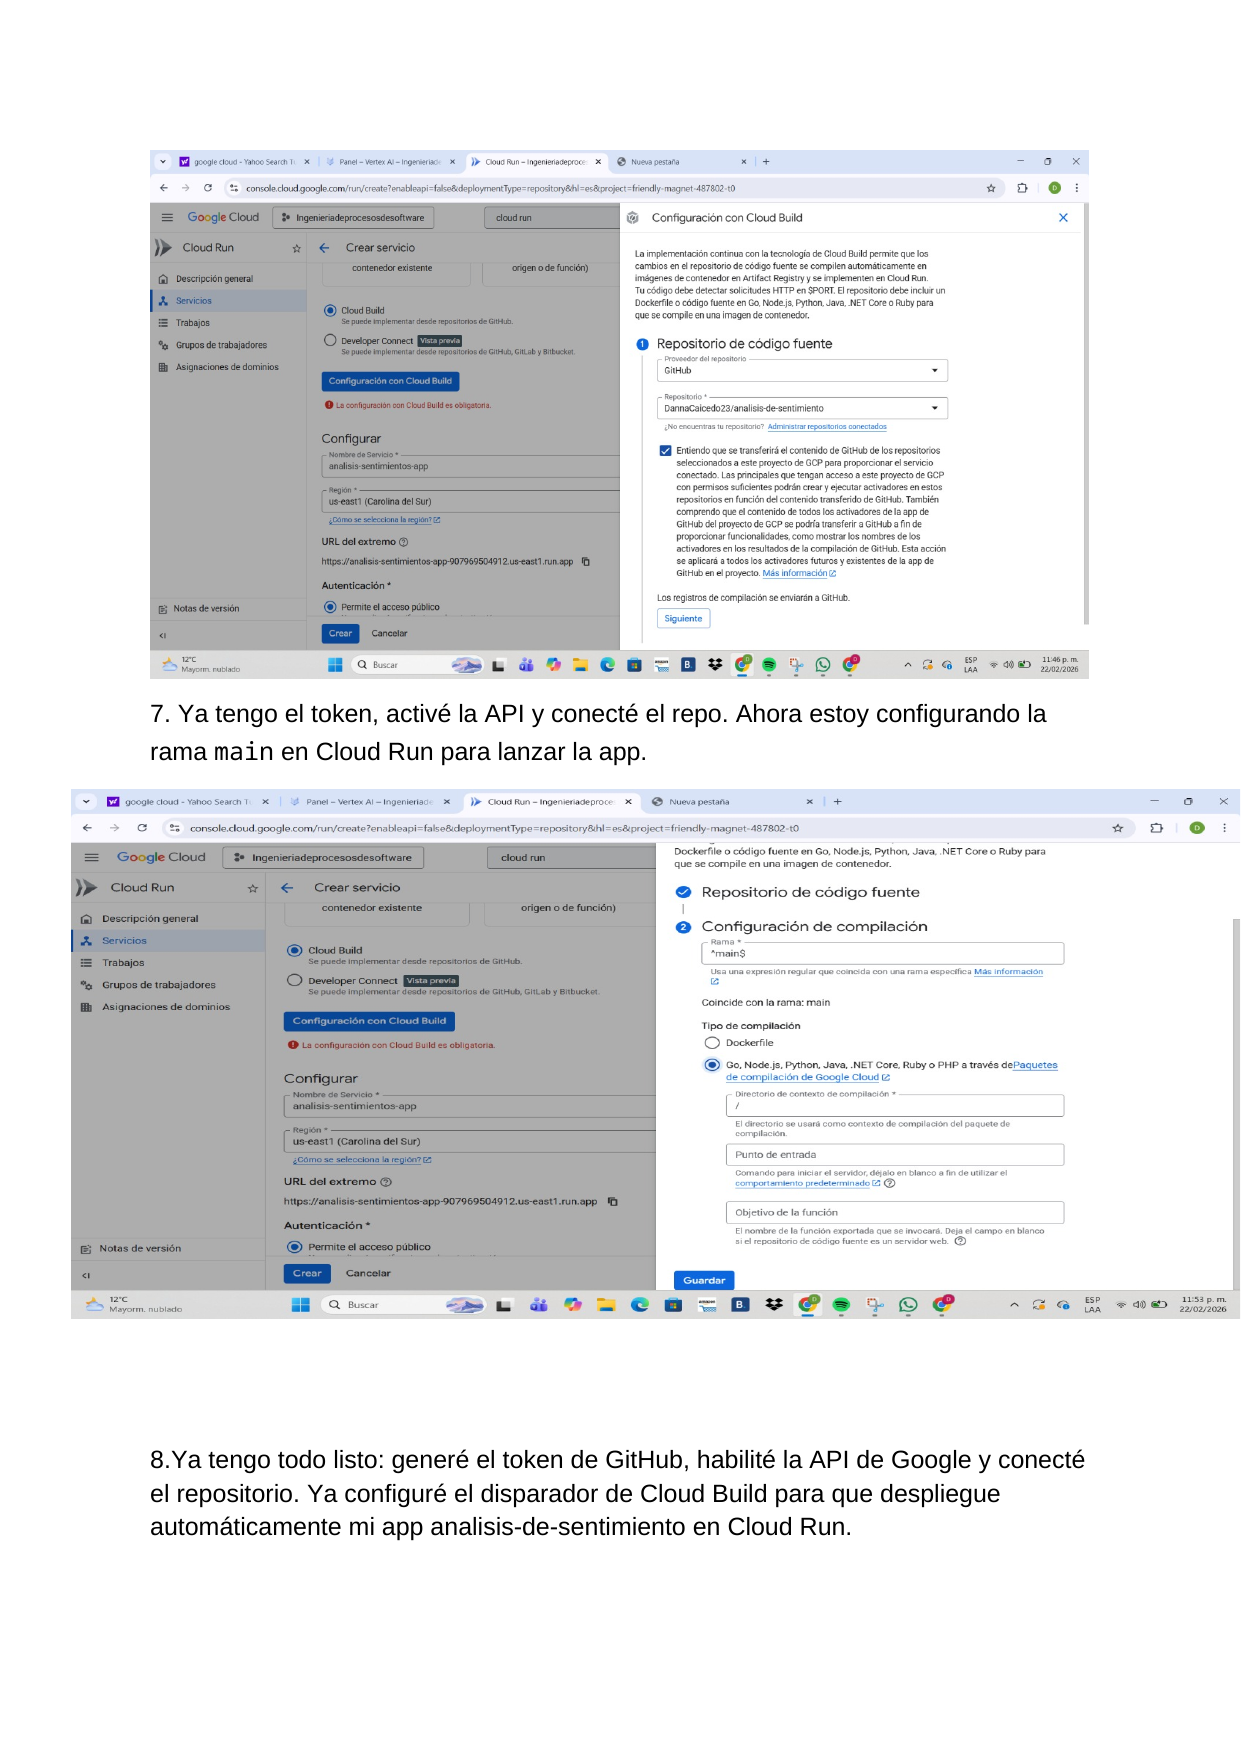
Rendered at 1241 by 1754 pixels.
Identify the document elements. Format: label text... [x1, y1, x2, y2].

picture [150, 150, 1089, 679]
text 8.Ya tengo todo listo: generé el token de GitHub, habilité la API de Google y conecté el repositorio. Ya configuré el disparador de Cloud Build para que despliegue automáticamente mi app analisis-de-sentimiento en Cloud Run. [150, 1445, 1090, 1541]
picture [71, 789, 1241, 1319]
text 7. Ya tengo el token, activé la API y conecté el repo. Ahora estoy configurando la rama main en Cloud Run para lanzar la app. [150, 699, 1090, 768]
